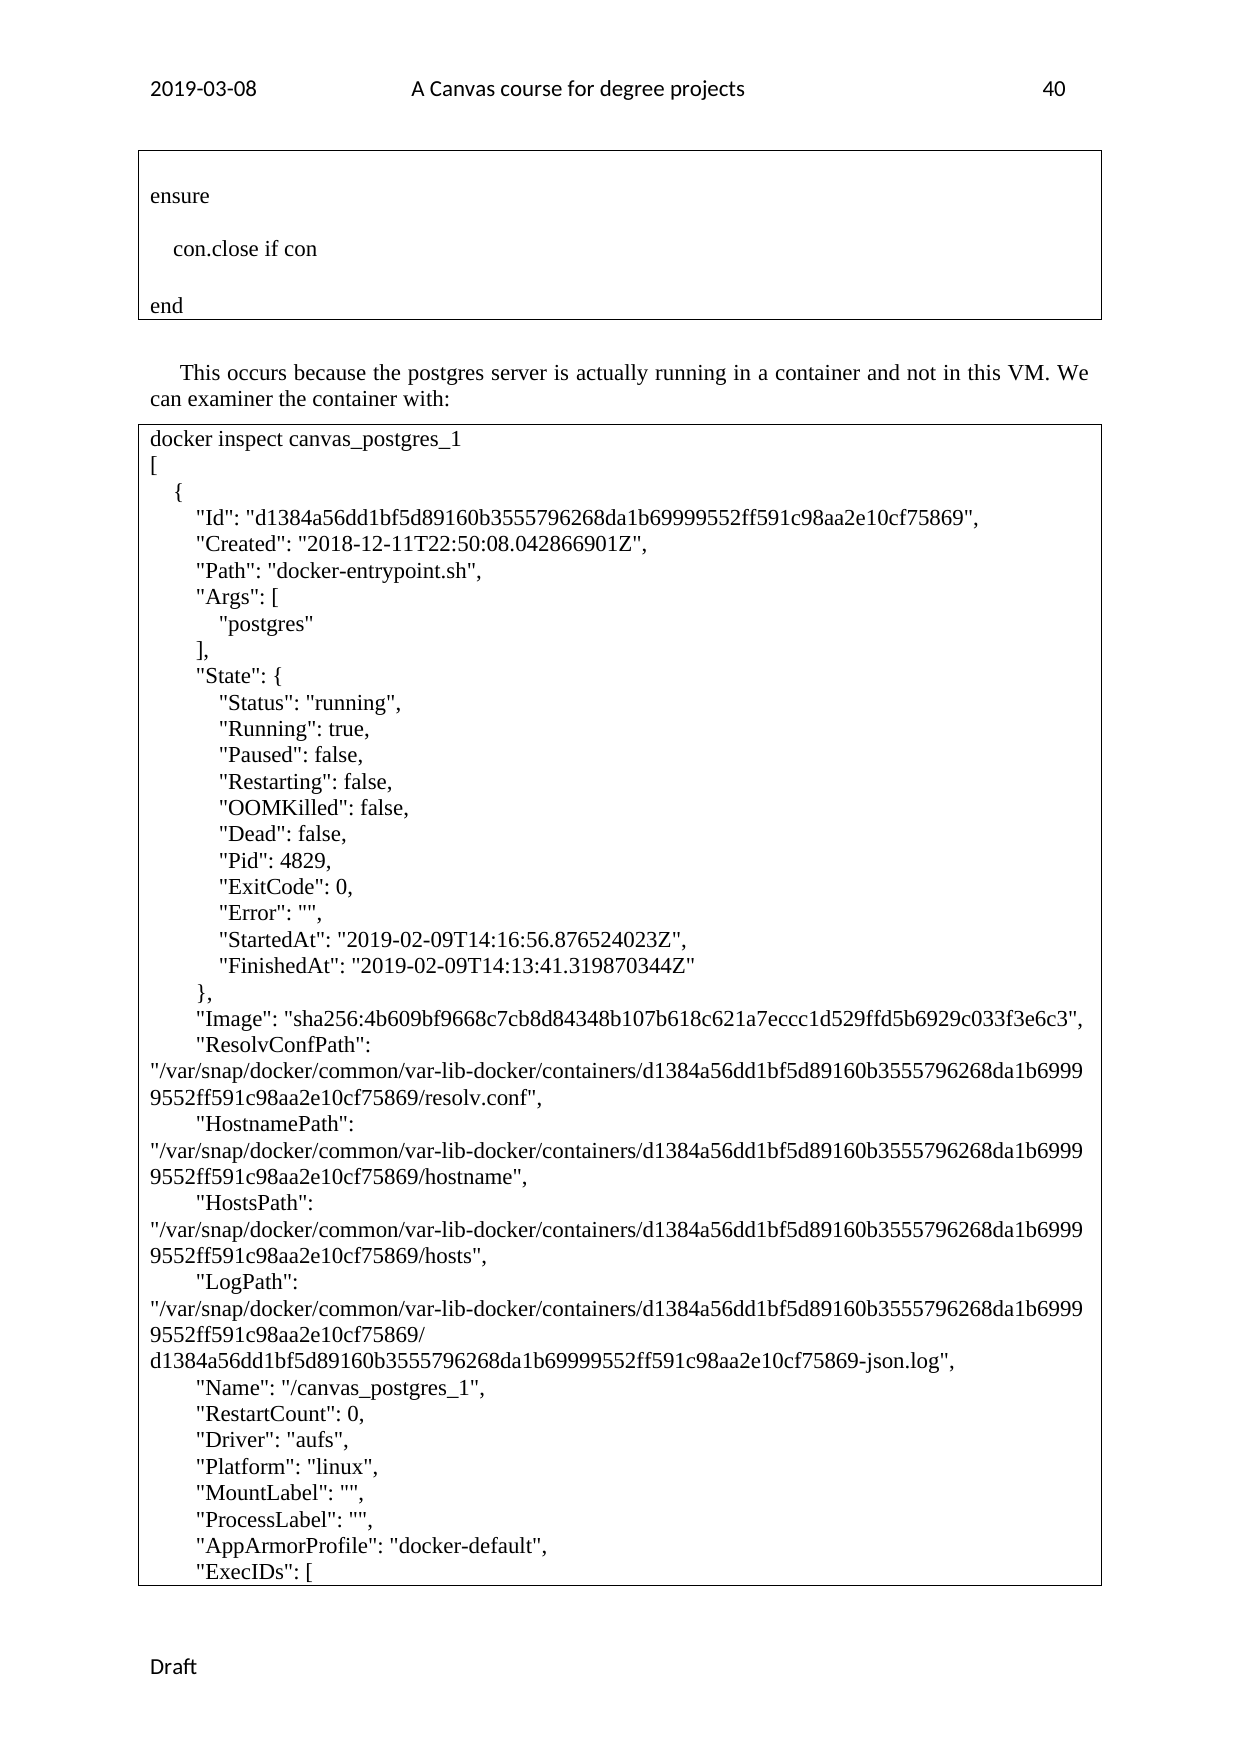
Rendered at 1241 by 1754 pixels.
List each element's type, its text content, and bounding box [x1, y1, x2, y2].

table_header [139, 425, 1101, 1585]
text This occurs because the postgres server is actually running in a container and not in this VM. We can examiner the container with: [150, 359, 1090, 412]
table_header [139, 151, 1101, 319]
